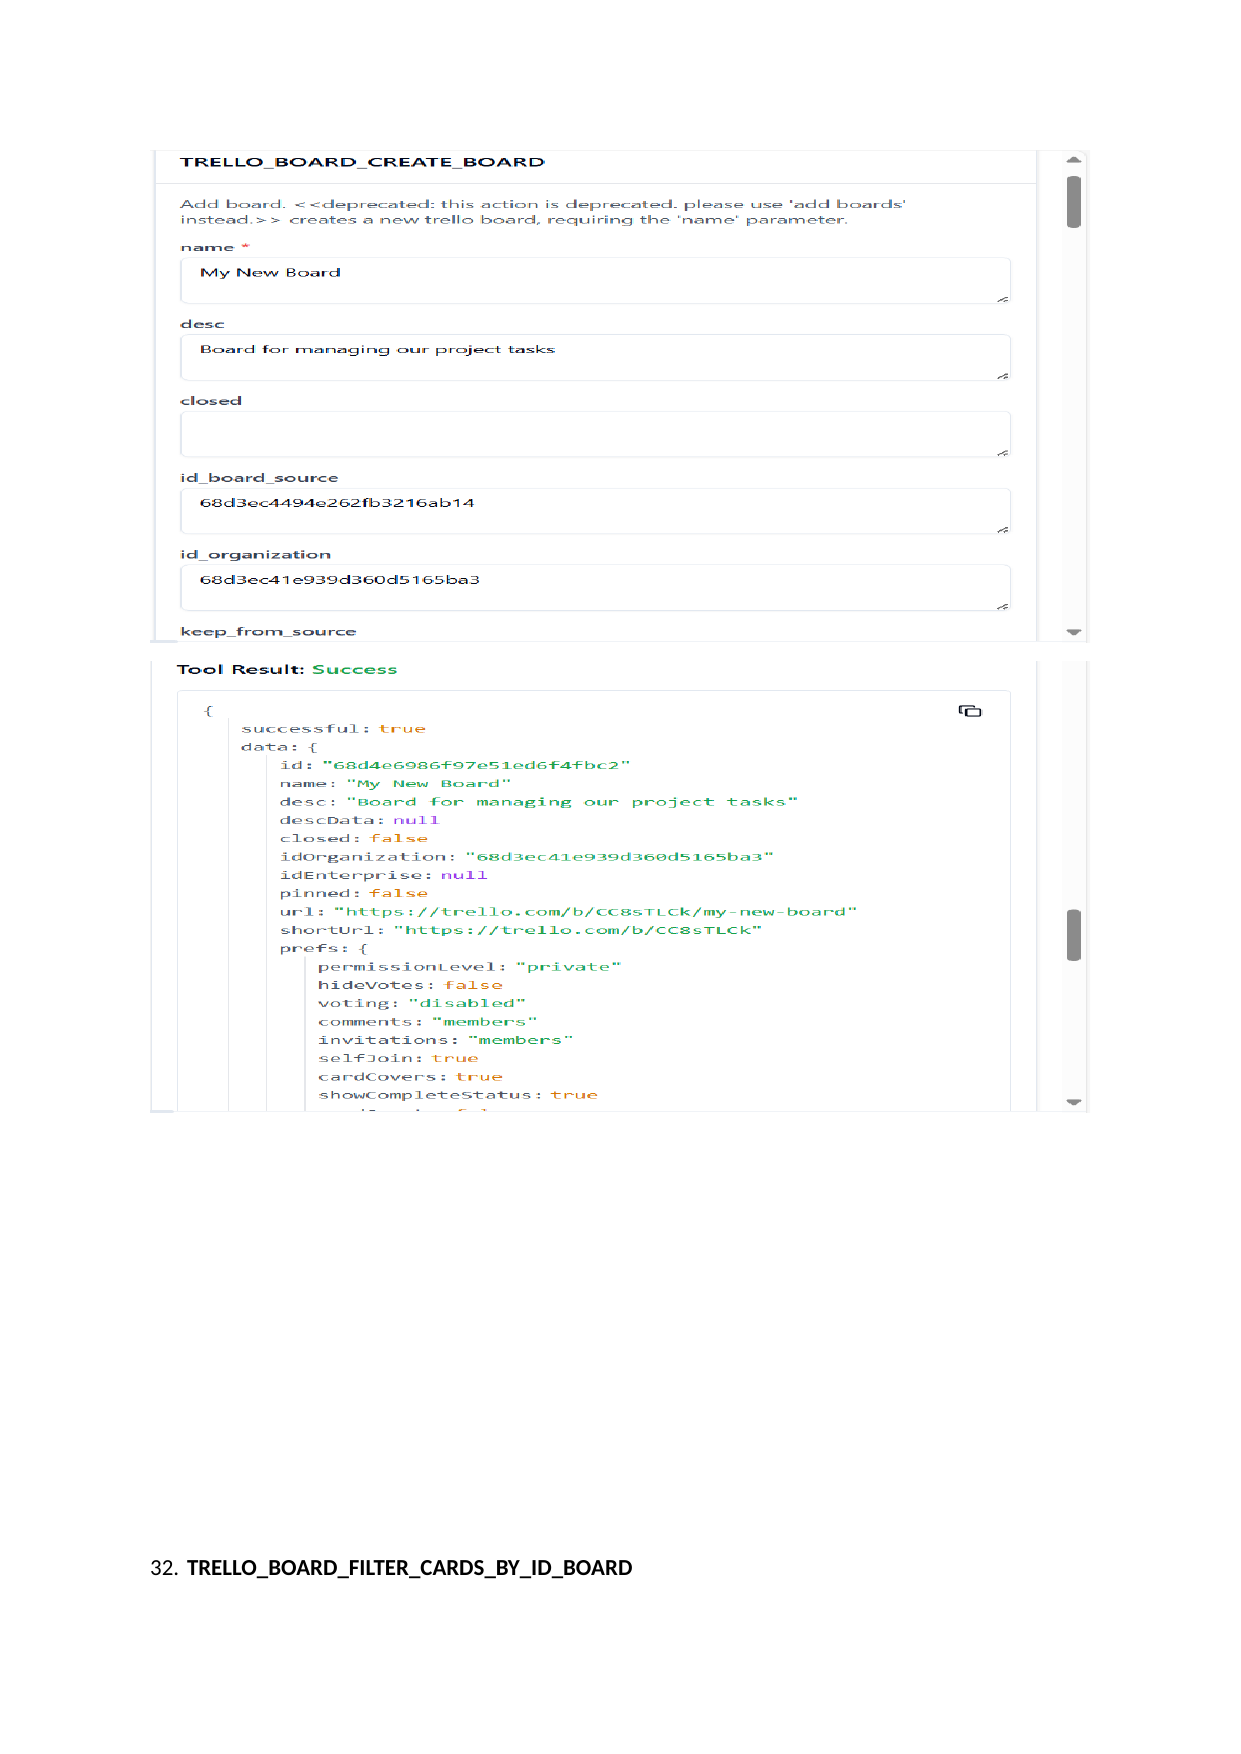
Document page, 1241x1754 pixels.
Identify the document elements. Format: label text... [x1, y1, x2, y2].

picture [150, 661, 1091, 1113]
picture [150, 150, 1091, 643]
text 32. TRELLO_BOARD_FILTER_CARDS_BY_ID_BOARD [150, 1553, 1090, 1581]
